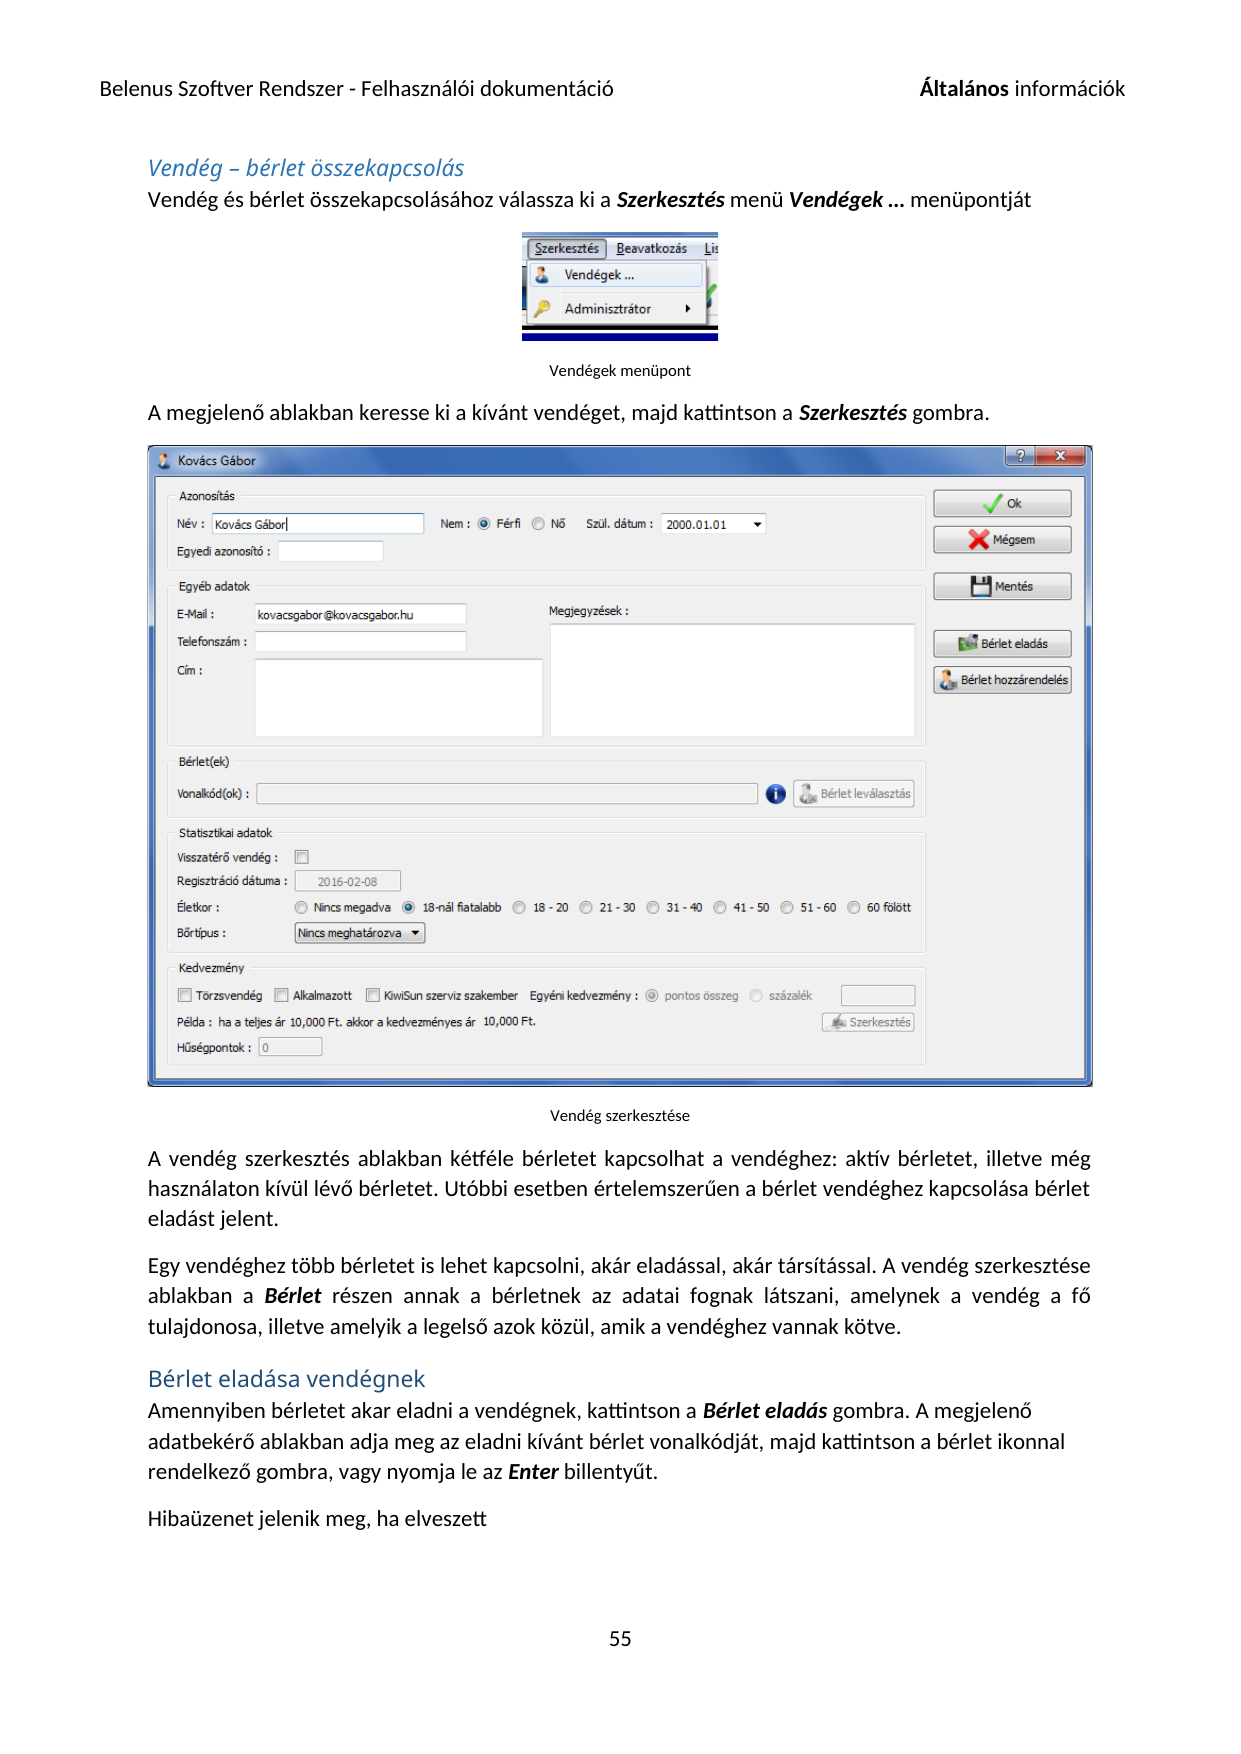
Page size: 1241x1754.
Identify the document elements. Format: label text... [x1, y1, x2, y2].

subtitle Bérlet eladása vendégnek [148, 1363, 1093, 1394]
text Egy vendéghez több bérletet is lehet kapcsolni, akár eladással, akár társítással. A vendég szerkesztése ablakban a Bérlet részen annak a bérletnek az adatai fognak látszani, amelynek a vendég a fő tulajdonosa, illetve amelyik a legelső azok közül, amik a vendéghez vannak kötve. [148, 1251, 1093, 1340]
text Amennyiben bérletet akar eladni a vendégnek, kattintson a Bérlet eladás gombra. A megjelenő adatbekérő ablakban adja meg az eladni kívánt bérlet vonalkódját, majd kattintson a bérlet ikonnal rendelkező gombra, vagy nyomja le az Enter billentyűt. [148, 1397, 1093, 1485]
text Vendégek menüpont [148, 360, 1093, 380]
text A megjelenő ablakban keresse ki a kívánt vendéget, majd kattintson a Szerkesztés gombra. [148, 398, 1093, 426]
text A vendég szerkesztés ablakban kétféle bérletet kapcsolhat a vendéghez: aktív bérletet, illetve még használaton kívül lévő bérletet. Utóbbi esetben értelemszerűen a bérlet vendéghez kapcsolása bérlet eladást jelent. [148, 1144, 1093, 1232]
text Vendég szerkesztése [148, 1106, 1093, 1126]
picture [147, 445, 1093, 1087]
text Hibaüzenet jelenik meg, ha elveszett [148, 1504, 1093, 1532]
text Vendég és bérlet összekapcsolásához válassza ki a Szerkesztés menü Vendégek … menüpontját [148, 186, 1093, 213]
subtitle Vendég – bérlet összekapcsolás [148, 152, 1093, 183]
picture [522, 232, 719, 341]
